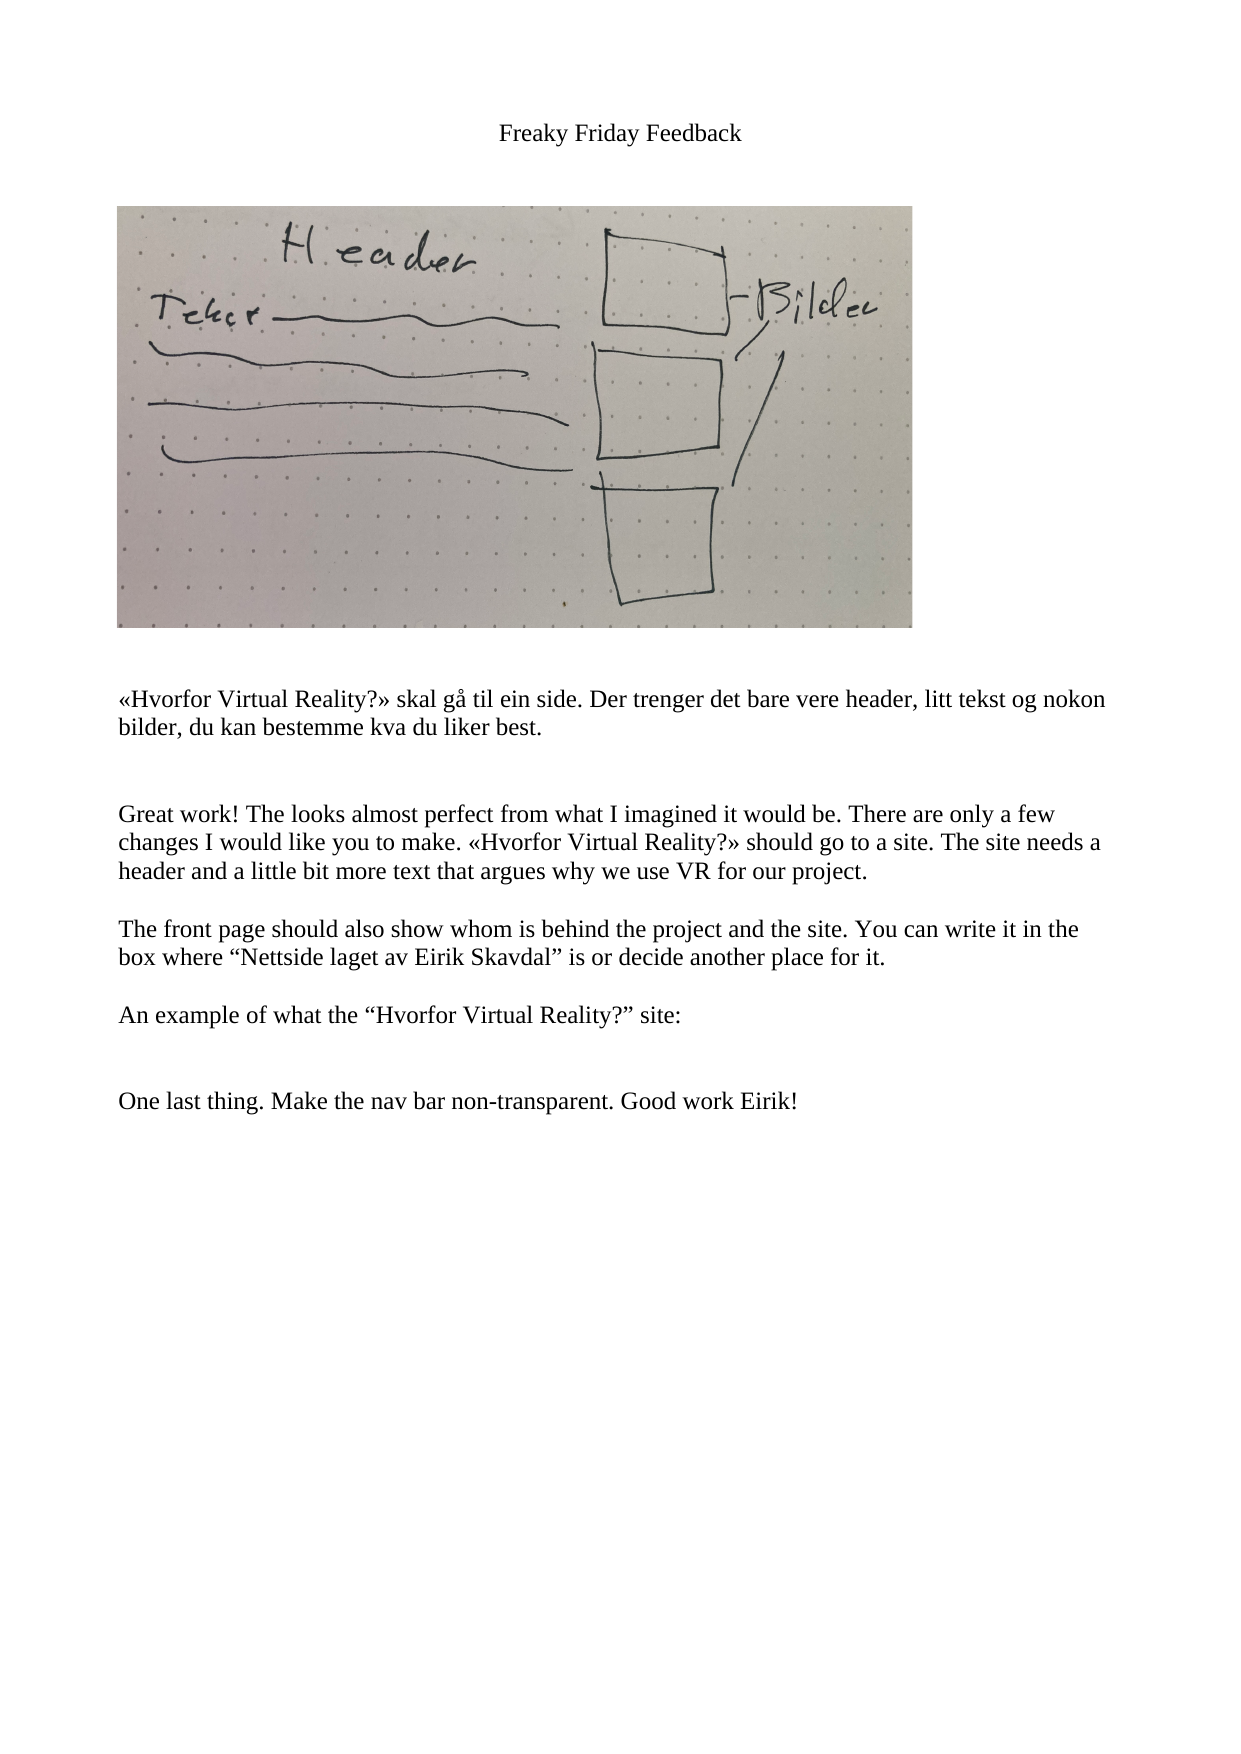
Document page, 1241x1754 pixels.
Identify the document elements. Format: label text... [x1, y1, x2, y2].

text An example of what the “Hvorfor Virtual Reality?” site: [118, 1000, 1122, 1029]
text The front page should also show whom is behind the project and the site. You can write it in the box where “Nettside laget av Eirik Skavdal” is or decide another place for it. [118, 914, 1122, 971]
text One last thing. Make the nav bar non-transparent. Good work Eirik! [118, 1086, 1122, 1115]
text Freaky Friday Feedback [118, 118, 1122, 147]
text «Hvorfor Virtual Reality?» skal gå til ein side. Der trenger det bare vere header, litt tekst og nokon bilder, du kan bestemme kva du liker best. [118, 684, 1122, 741]
text Great work! The looks almost perfect from what I imagined it would be. There are only a few changes I would like you to make. «Hvorfor Virtual Reality?» should go to a site. The site needs a header and a little bit more text that argues why we use VR for our project. [118, 799, 1122, 885]
picture [117, 206, 913, 628]
